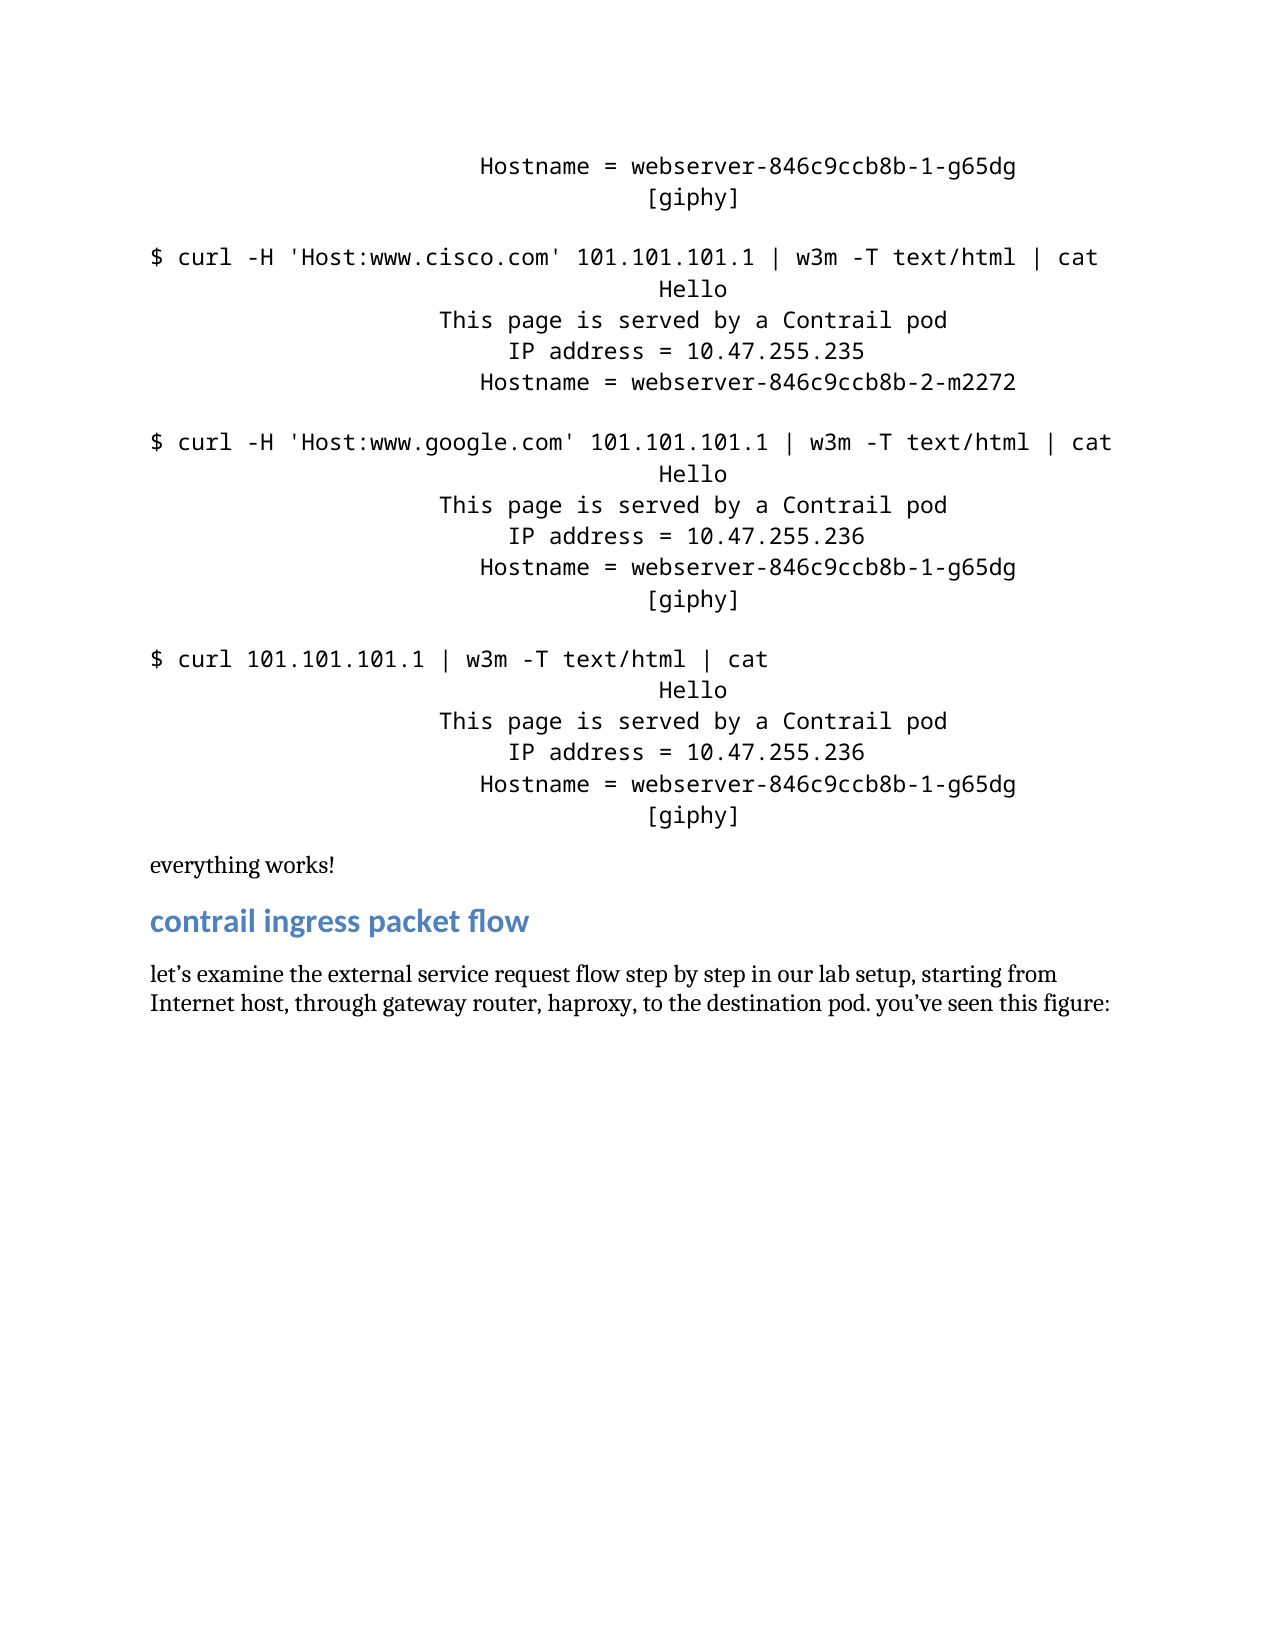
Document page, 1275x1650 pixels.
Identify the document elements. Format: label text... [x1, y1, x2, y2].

subtitle contrail ingress packet flow [150, 900, 1125, 941]
text let’s examine the external service request flow step by step in our lab setup, starting from Internet host, through gateway router, haproxy, to the destination pod. you’ve seen this figure: [150, 960, 1125, 1017]
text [150, 150, 1125, 830]
text everything works! [150, 851, 1125, 879]
